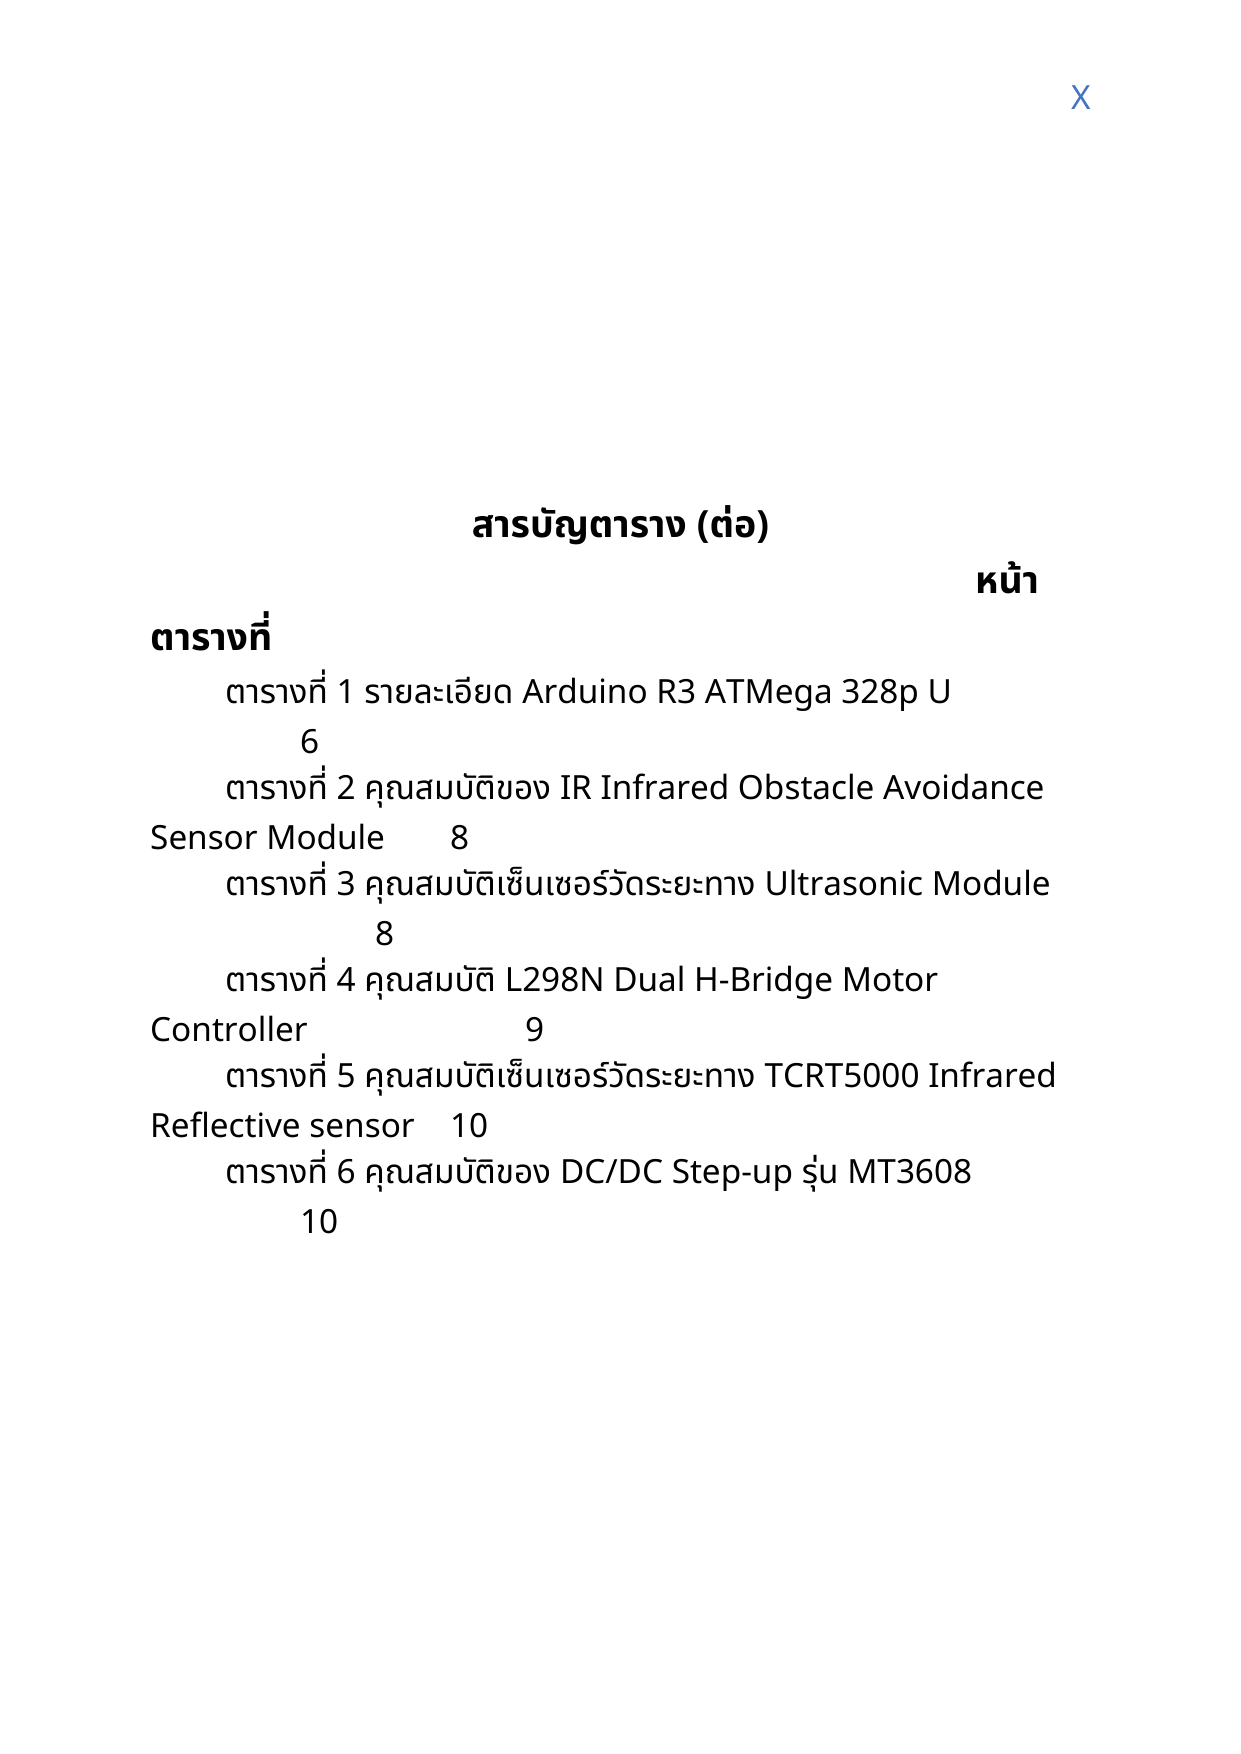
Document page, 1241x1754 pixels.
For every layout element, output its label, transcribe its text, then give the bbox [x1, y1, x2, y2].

text ตารางที่ 2 คุณสมบัติของ IR Infrared Obstacle Avoidance Sensor Module 8 [150, 763, 1090, 859]
text หน้า [150, 554, 1090, 611]
text ตารางที่ [150, 611, 1090, 667]
text ตารางที่ 5 คุณสมบัติเซ็นเซอร์วัดระยะทาง TCRT5000 Infrared Reflective sensor 10 [150, 1052, 1090, 1148]
text สารบัญตาราง (ต่อ) [150, 497, 1090, 554]
text ตารางที่ 3 คุณสมบัติเซ็นเซอร์วัดระยะทาง Ultrasonic Module 8 [150, 859, 1090, 956]
text ตารางที่ 6 คุณสมบัติของ DC/DC Step-up รุ่น MT3608 10 [150, 1148, 1090, 1244]
text ตารางที่ 1 รายละเอียด Arduino R3 ATMega 328p U 6 [150, 667, 1090, 763]
text ตารางที่ 4 คุณสมบัติ L298N Dual H-Bridge Motor Controller 9 [150, 956, 1090, 1052]
